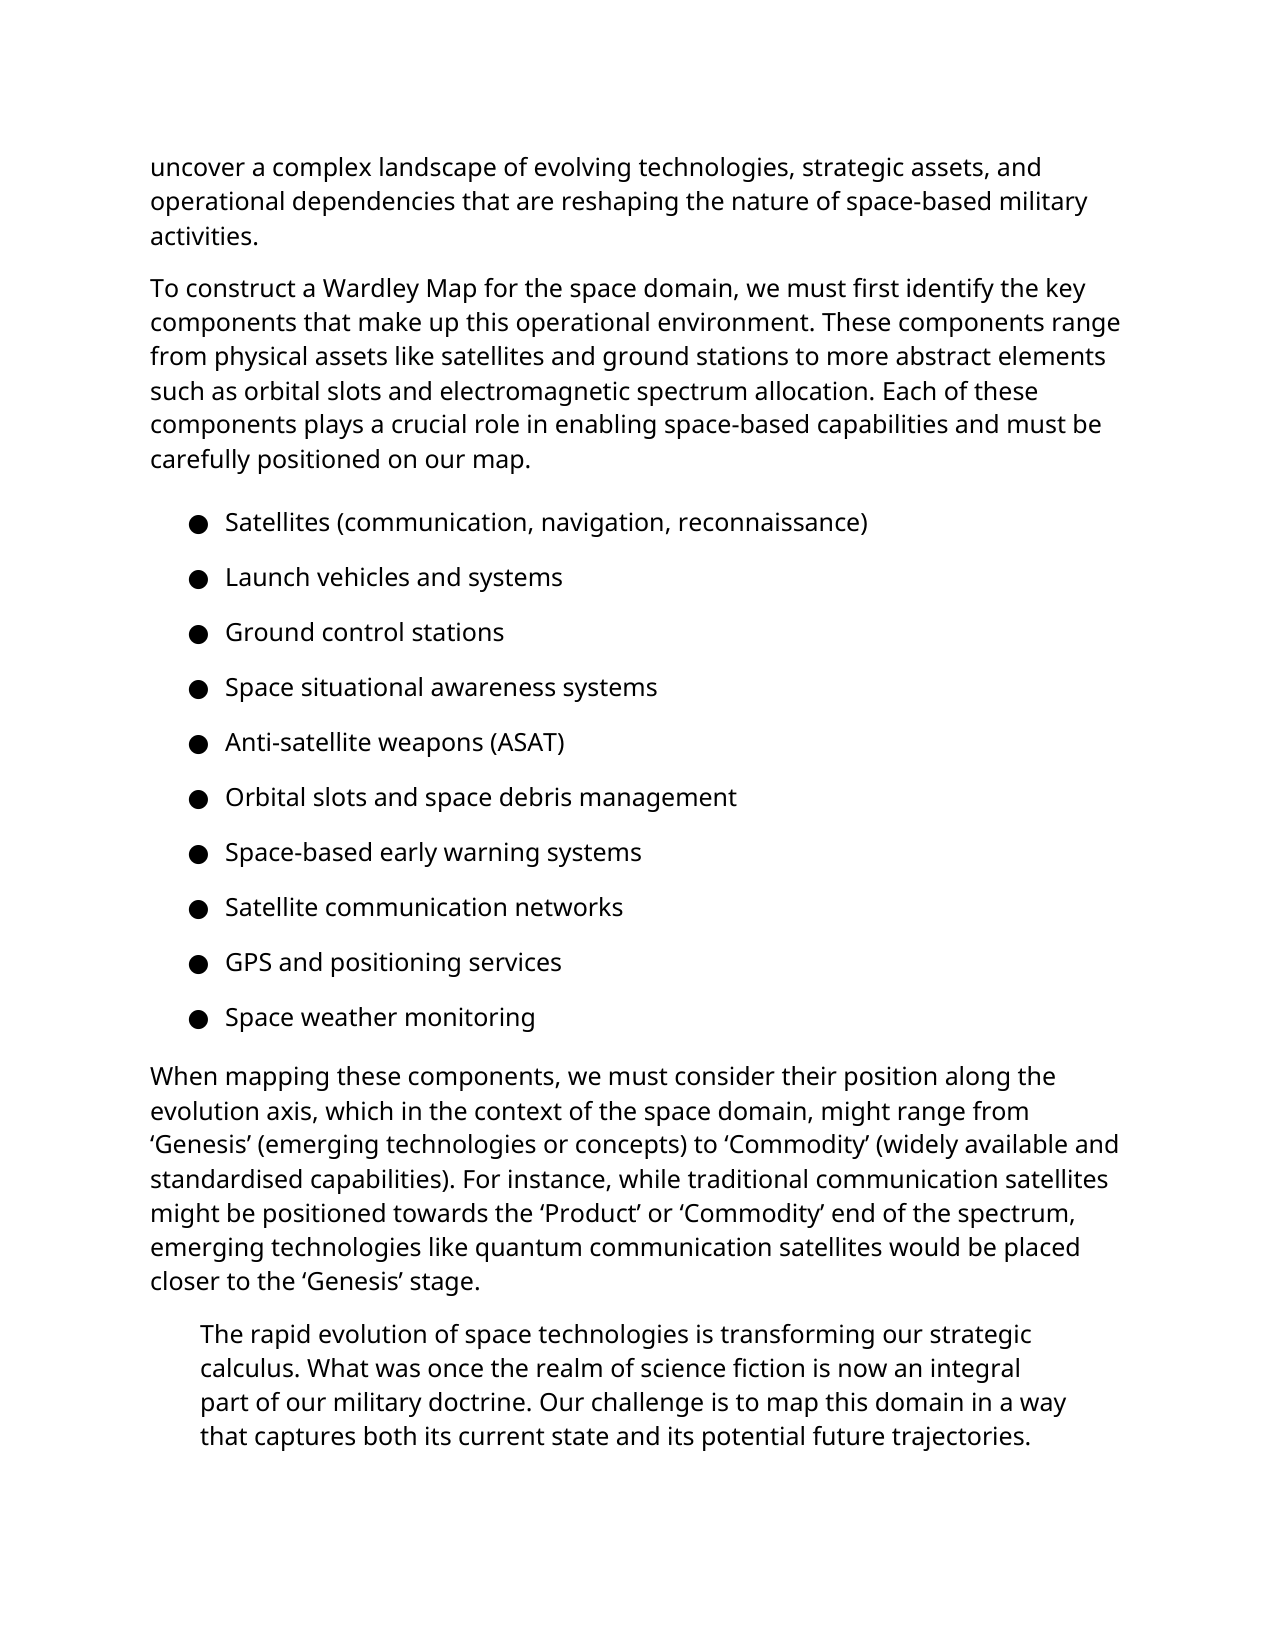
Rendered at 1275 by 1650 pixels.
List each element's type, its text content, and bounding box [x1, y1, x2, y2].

list Space weather monitoring [187, 989, 1125, 1040]
list Anti-satellite weapons (ASAT) [187, 714, 1125, 765]
list Launch vehicles and systems [187, 549, 1125, 600]
text The rapid evolution of space technologies is transforming our strategic calculus. What was once the realm of science fiction is now an integral part of our military doctrine. Our challenge is to map this domain in a way that captures both its current state and its potential future trajectories. [200, 1316, 1075, 1452]
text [150, 150, 1125, 252]
text To construct a Wardley Map for the space domain, we must first identify the key components that make up this operational environment. These components range from physical assets like satellites and ground stations to more abstract elements such as orbital slots and electromagnetic spectrum allocation. Each of these components plays a crucial role in enabling space-based capabilities and must be carefully positioned on our map. [150, 271, 1125, 475]
list Space-based early warning systems [187, 824, 1125, 875]
list Satellite communication networks [187, 879, 1125, 930]
text When mapping these components, we must consider their position along the evolution axis, which in the context of the space domain, might range from ‘Genesis’ (emerging technologies or concepts) to ‘Commodity’ (widely available and standardised capabilities). For instance, while traditional communication satellites might be positioned towards the ‘Product’ or ‘Commodity’ end of the spectrum, emerging technologies like quantum communication satellites would be placed closer to the ‘Genesis’ stage. [150, 1059, 1125, 1297]
list Space situational awareness systems [187, 659, 1125, 710]
list GPS and positioning services [187, 934, 1125, 985]
list Orbital slots and space debris management [187, 769, 1125, 820]
list Ground control stations [187, 604, 1125, 655]
list Satellites (communication, navigation, reconnaissance) [187, 494, 1125, 545]
